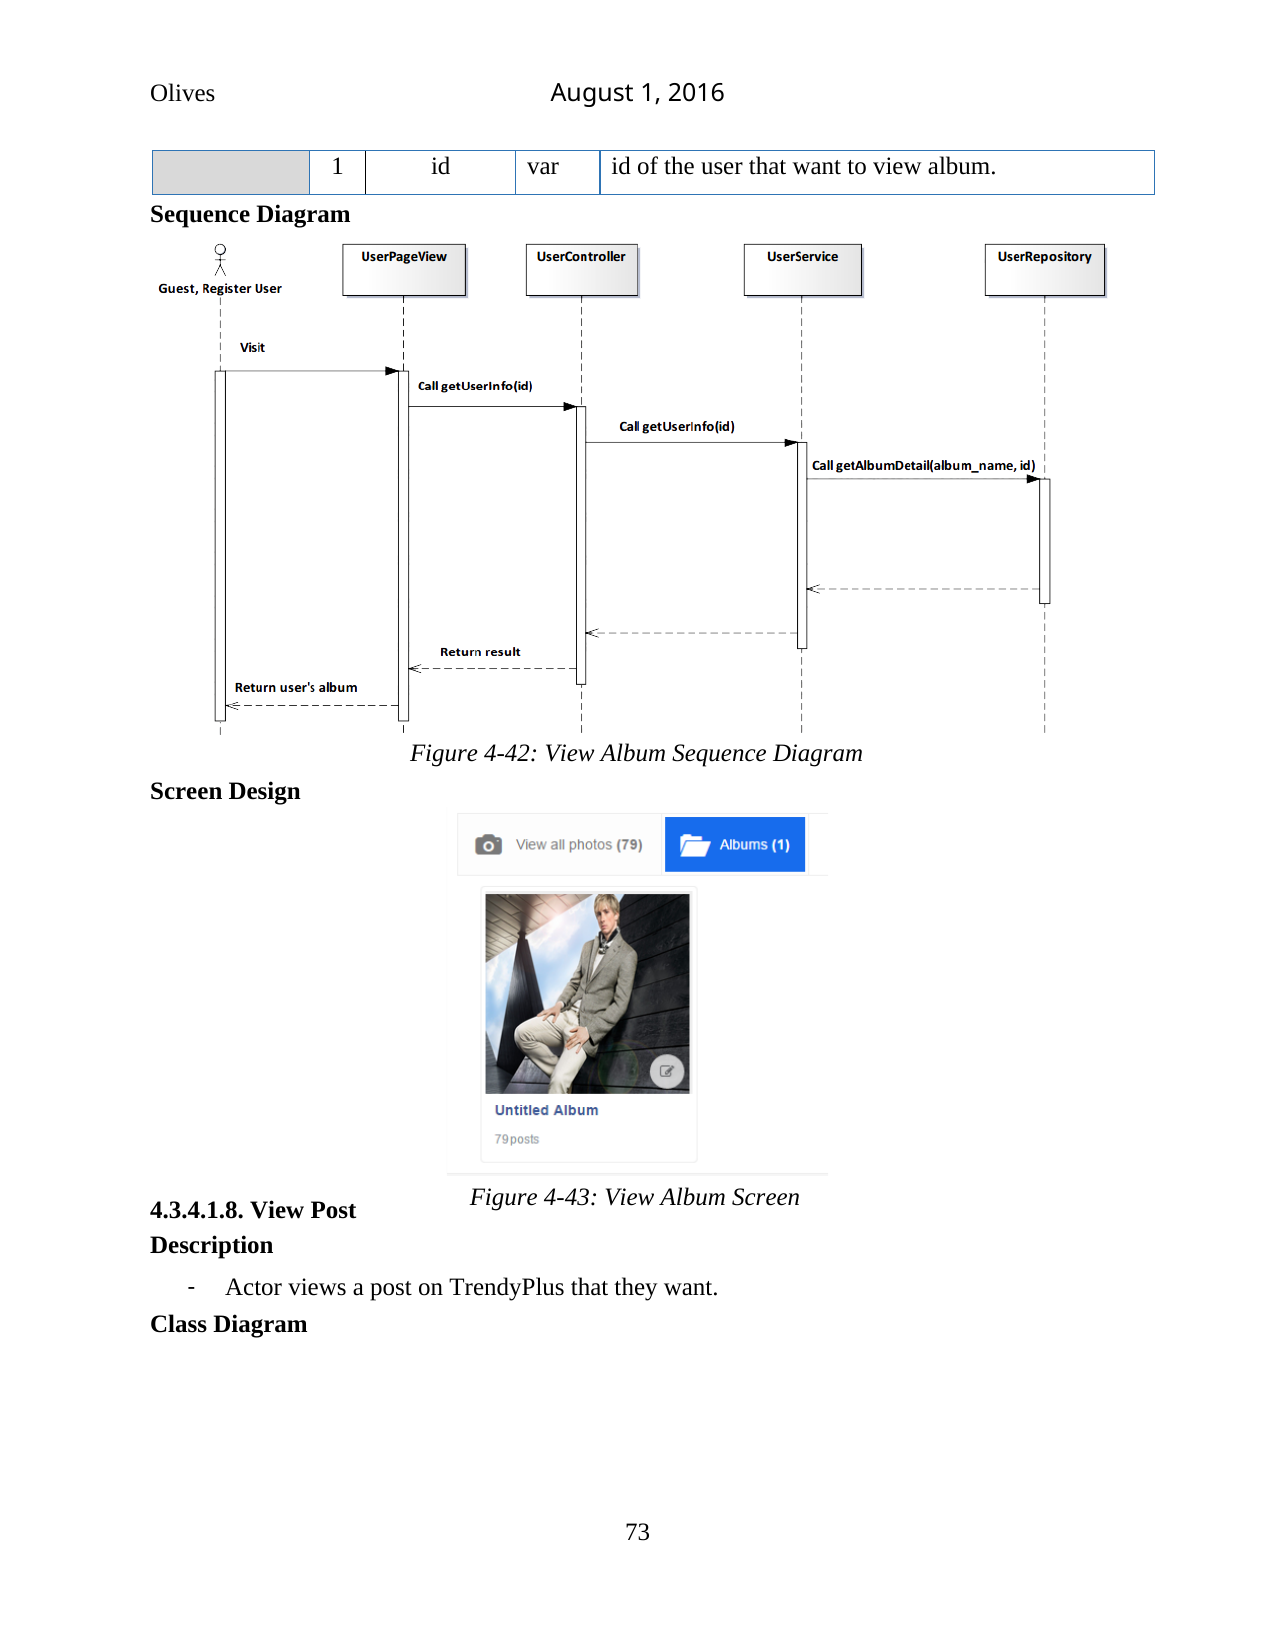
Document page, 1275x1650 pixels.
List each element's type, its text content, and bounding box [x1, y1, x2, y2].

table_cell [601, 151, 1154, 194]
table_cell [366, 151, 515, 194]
subtitle Sequence Diagram [150, 199, 1125, 228]
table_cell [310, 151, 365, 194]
subtitle 4.3.4.1.8. View Post [150, 1195, 1125, 1223]
picture [778, 746, 788, 757]
subtitle Screen Design [150, 776, 1125, 805]
list Actor views a post on TrendyPlus that they want. [187, 1267, 1125, 1303]
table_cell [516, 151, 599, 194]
subtitle Class Diagram [150, 1309, 1125, 1338]
subtitle Description [150, 1230, 1125, 1259]
picture [150, 230, 1125, 757]
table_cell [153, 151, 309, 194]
picture [446, 807, 829, 1176]
